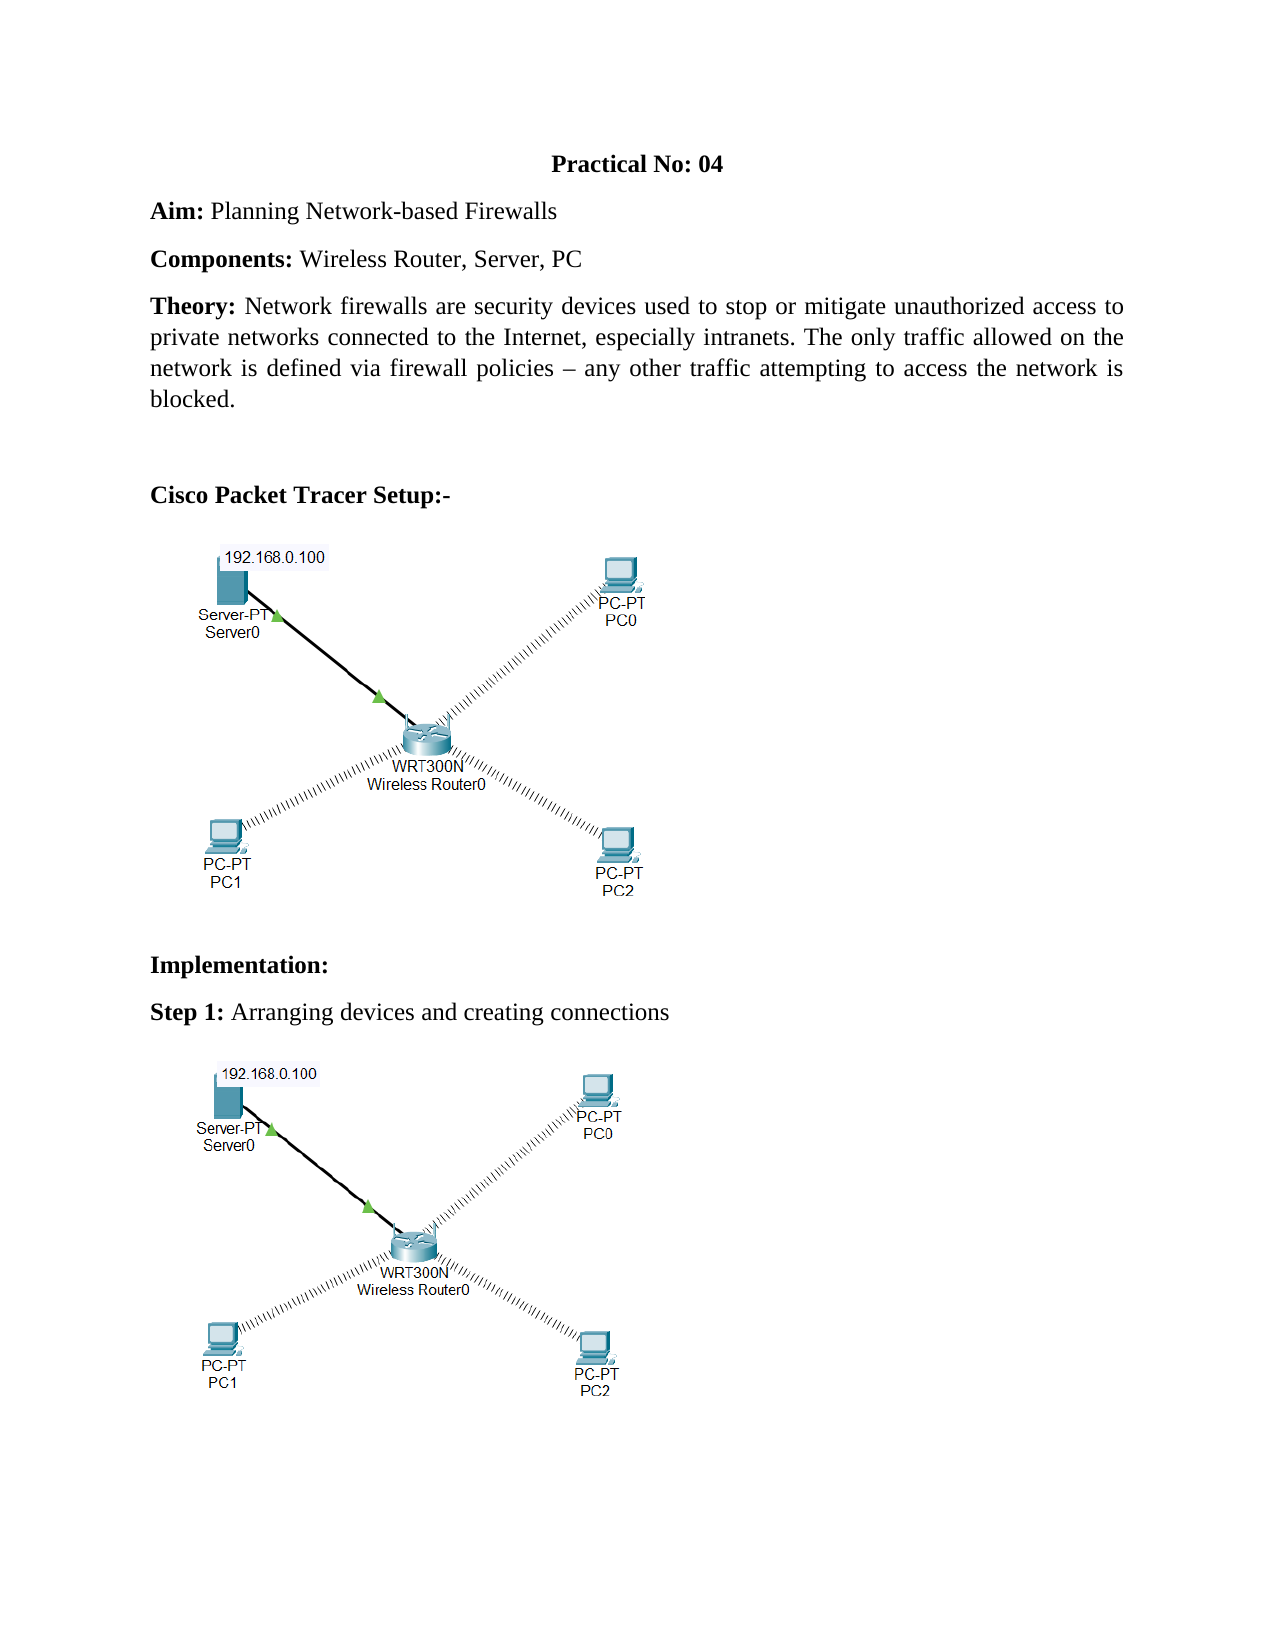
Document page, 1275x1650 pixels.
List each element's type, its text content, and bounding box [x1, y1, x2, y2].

text Practical No: 04 Aim: Planning Network-based Firewalls [150, 149, 726, 225]
text Step 1: Arranging devices and creating connections [150, 997, 1206, 1026]
text Theory: Network firewalls are security devices used to stop or mitigate unauthorized access to private networks connected to the Internet, especially intranets. The only traffic allowed on the network is defined via firewall policies – any other traffic attempting to access the network is blocked. [150, 291, 1125, 413]
picture [198, 544, 645, 896]
picture [196, 1061, 622, 1396]
text Implementation: [150, 950, 1206, 979]
text Components: Wireless Router, Server, PC [150, 244, 1206, 273]
subtitle Cisco Packet Tracer Setup:- [150, 480, 1206, 509]
